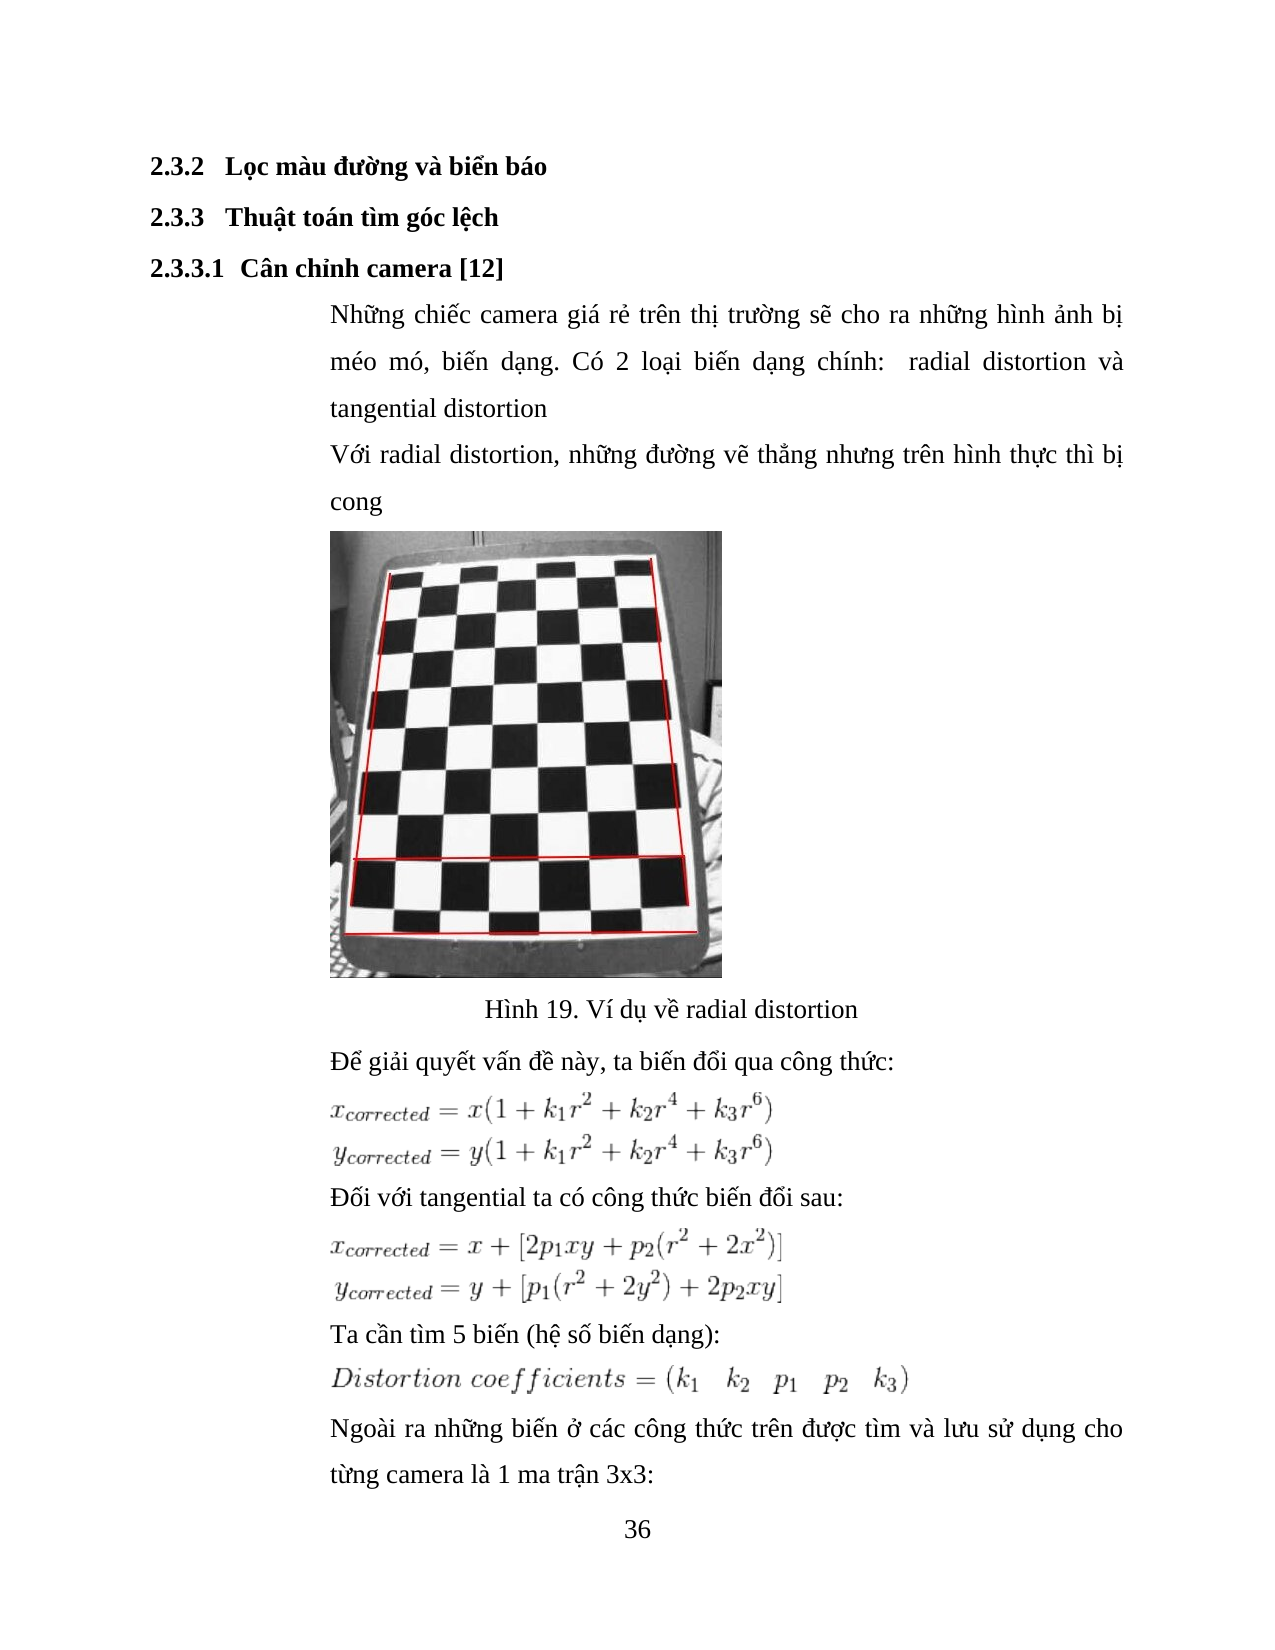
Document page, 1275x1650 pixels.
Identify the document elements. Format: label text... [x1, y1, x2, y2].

text Những chiếc camera giá rẻ trên thị trường sẽ cho ra những hình ảnh bị méo mó, biến dạng. Có 2 loại biến dạng chính: radial distortion và tangential distortion [330, 298, 1125, 423]
text Với radial distortion, những đường vẽ thẳng nhưng trên hình thực thì bị cong [330, 438, 1125, 516]
subtitle Cân chỉnh camera [150, 252, 1125, 283]
picture [330, 1365, 909, 1394]
text Đối với tangential ta có công thức biến đổi sau: [330, 1181, 1125, 1212]
picture [330, 531, 722, 978]
subtitle Lọc màu đường và biển báo [150, 150, 1125, 181]
text Hình 19. Ví dụ về radial distortion [217, 993, 1125, 1024]
text Ta cần tìm 5 biến (hệ số biến dạng): [330, 1318, 1125, 1350]
text Để giải quyết vấn đề này, ta biến đổi qua công thức: [330, 1045, 1125, 1077]
subtitle Thuật toán tìm góc lệch [150, 201, 1125, 232]
picture [330, 1092, 773, 1166]
text Ngoài ra những biến ở các công thức trên được tìm và lưu sử dụng cho từng camera là 1 ma trận 3x3: [330, 1412, 1125, 1490]
picture [330, 1228, 782, 1303]
